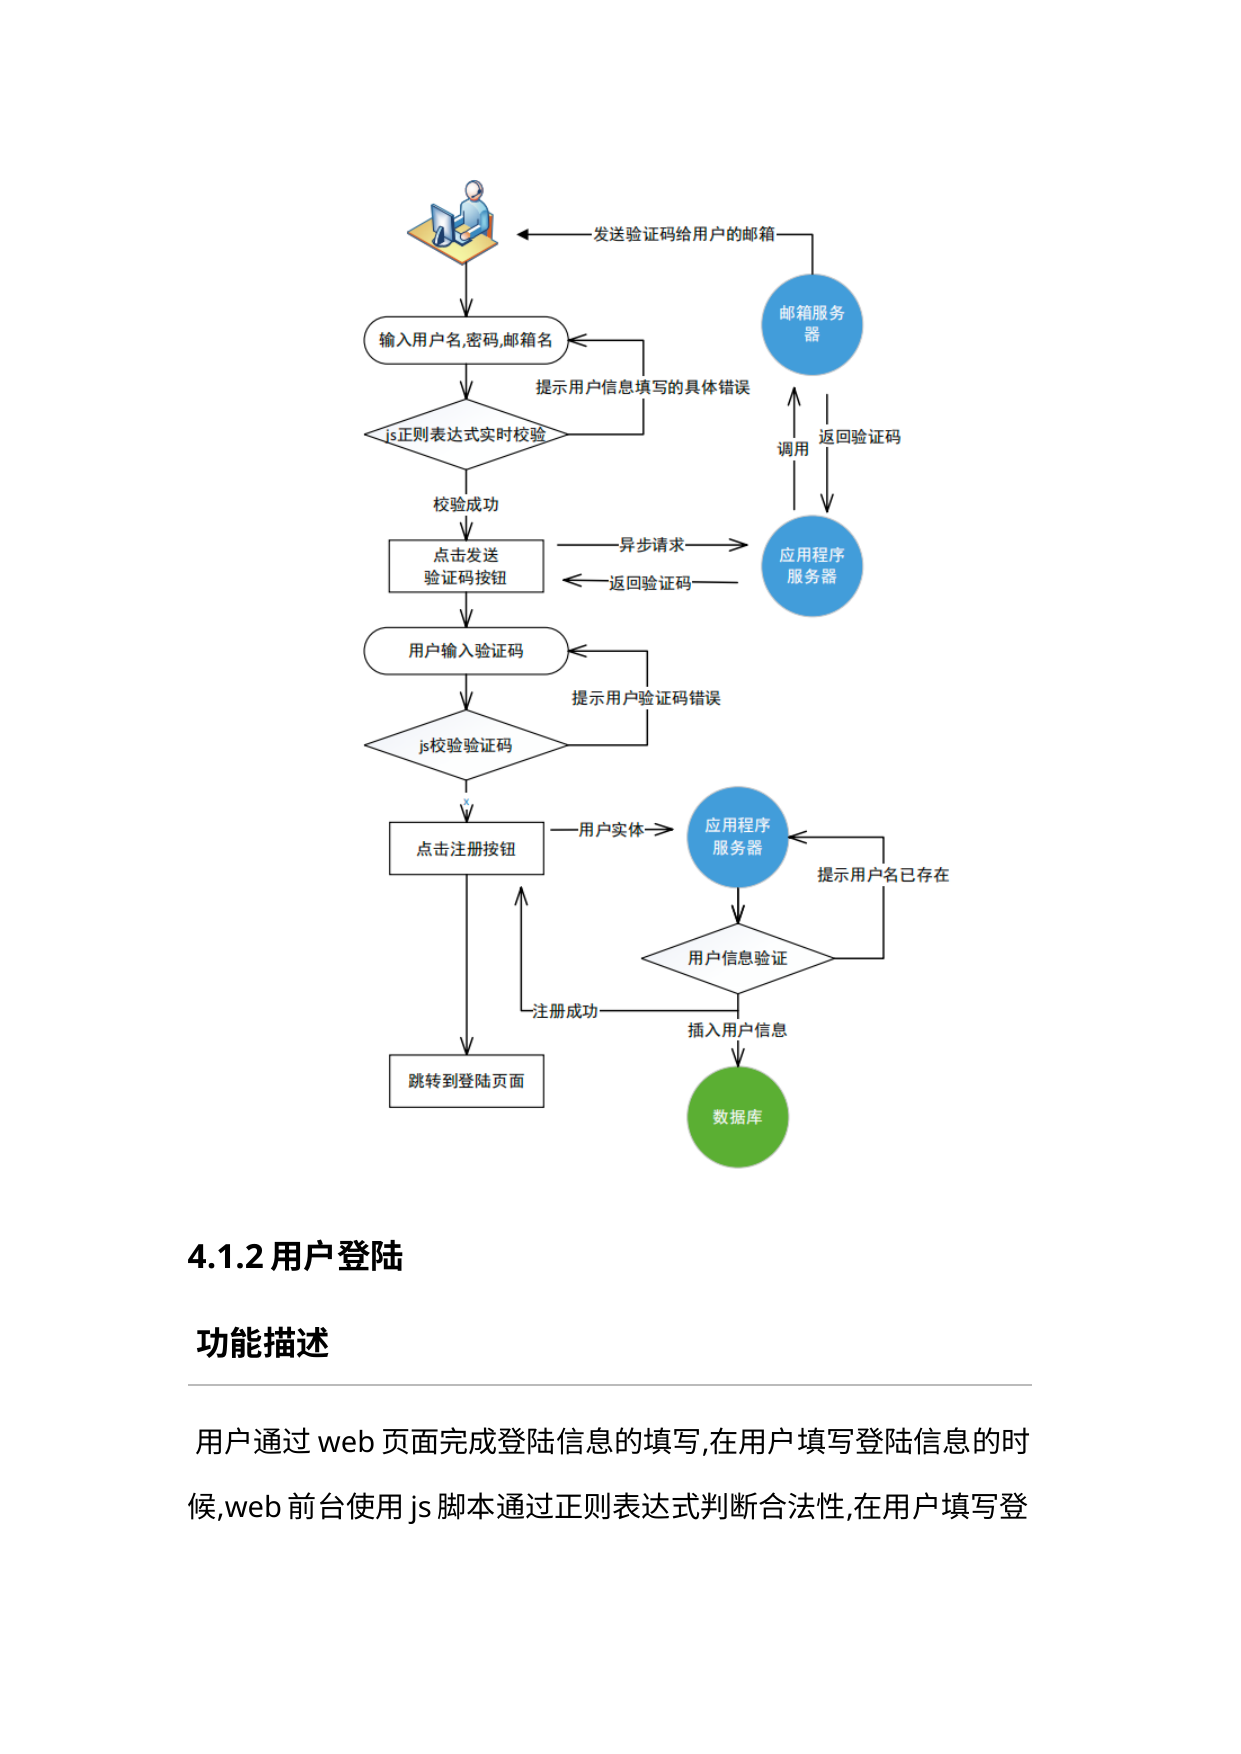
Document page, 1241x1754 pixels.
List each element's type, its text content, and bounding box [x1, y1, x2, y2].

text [187, 1407, 1053, 1537]
subtitle 功能描述 [187, 1309, 1032, 1386]
picture [202, 162, 1038, 1197]
text 4.1.2用户登陆 [187, 1223, 1053, 1288]
